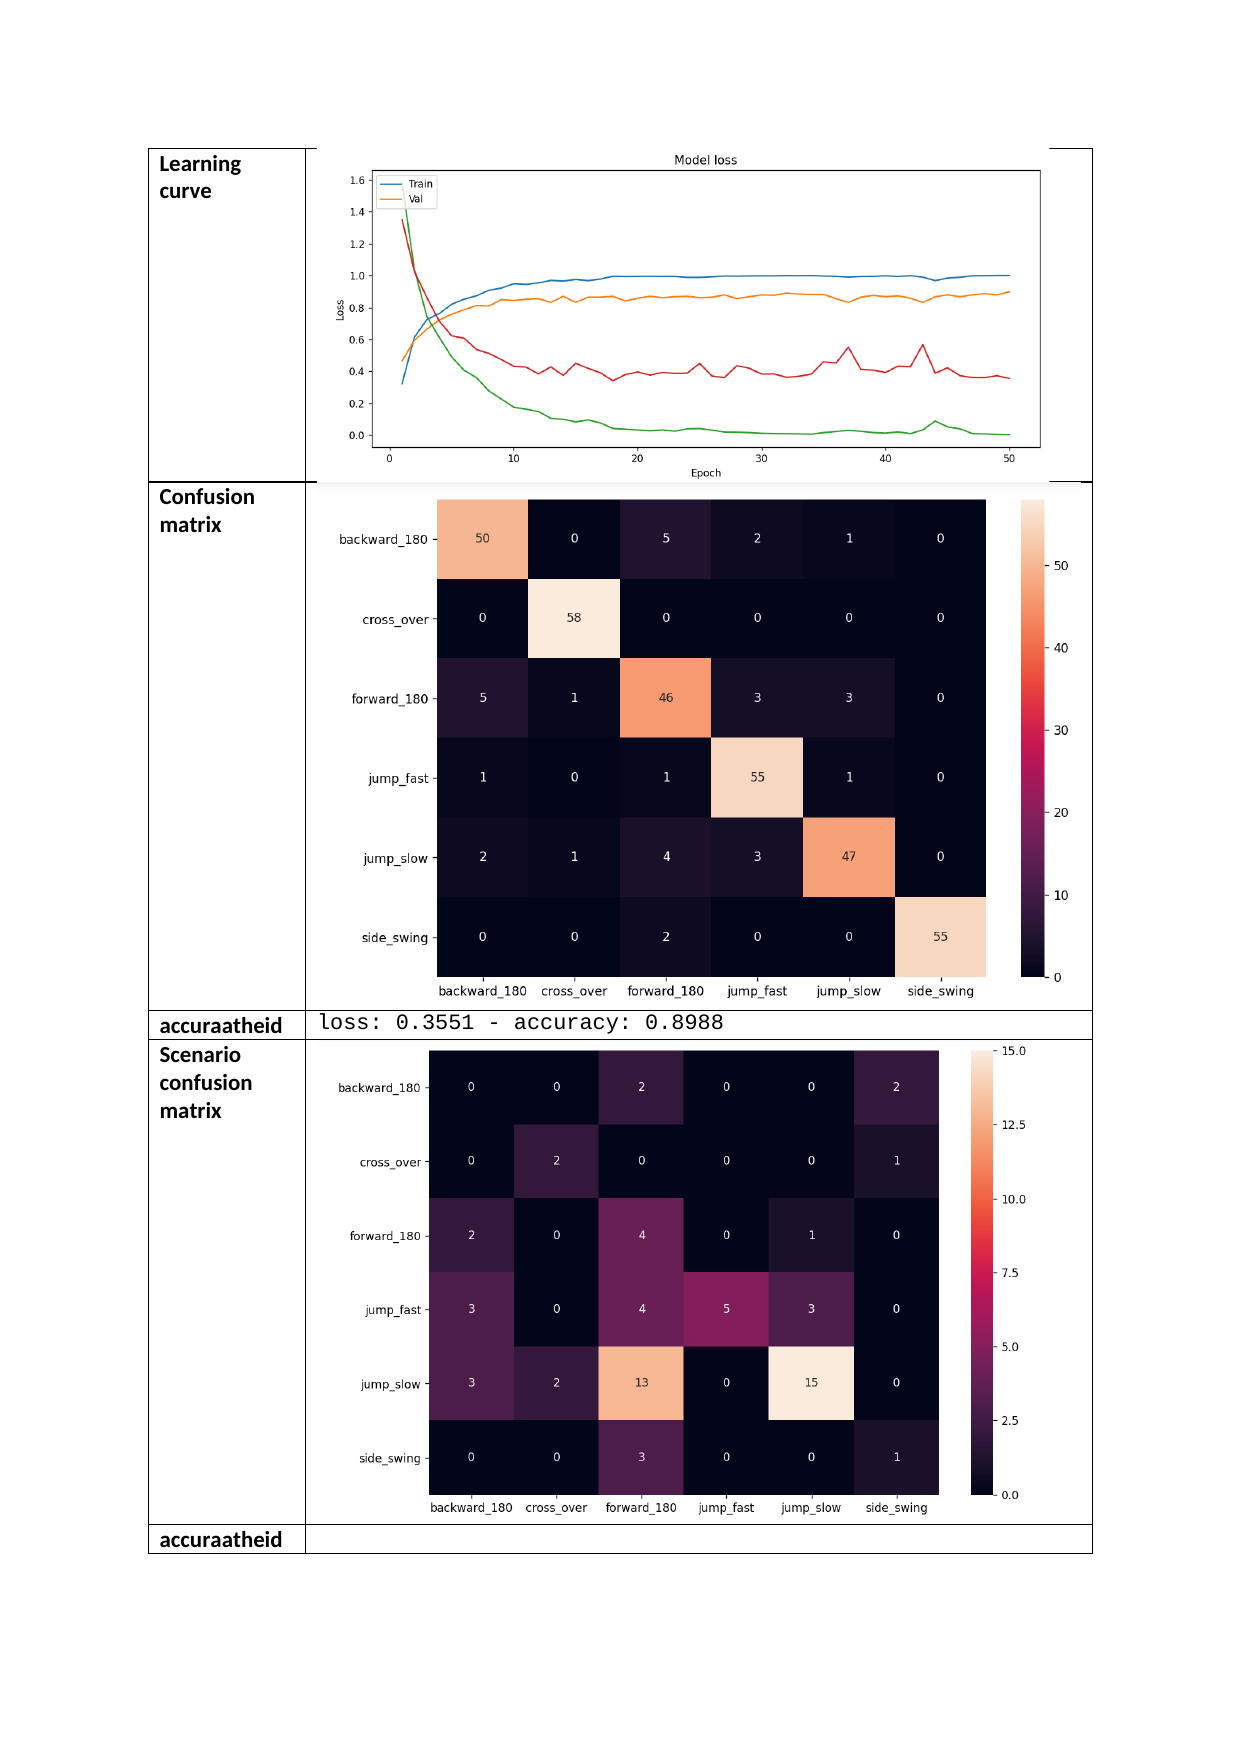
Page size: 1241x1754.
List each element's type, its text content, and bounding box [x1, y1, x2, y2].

table_cell [1081, 1525, 1092, 1553]
picture [316, 1040, 1032, 1524]
table_cell accuraatheid [149, 1011, 305, 1039]
table_cell [306, 1040, 316, 1524]
table_cell loss: 0.3551 - accuracy: 0.8988 [306, 1011, 1092, 1039]
table_cell Scenario confusion matrix [149, 1040, 305, 1524]
table_cell [1081, 483, 1092, 1010]
table_cell [306, 1525, 317, 1553]
table_cell [1050, 149, 1092, 481]
table_cell [306, 149, 316, 481]
table_cell [1081, 1040, 1092, 1524]
table_cell Confusion matrix [149, 483, 305, 1010]
picture [316, 148, 1081, 1010]
table_cell Learning curve [149, 149, 305, 481]
table_cell accuraatheid [149, 1525, 305, 1553]
table_cell [306, 483, 316, 1010]
